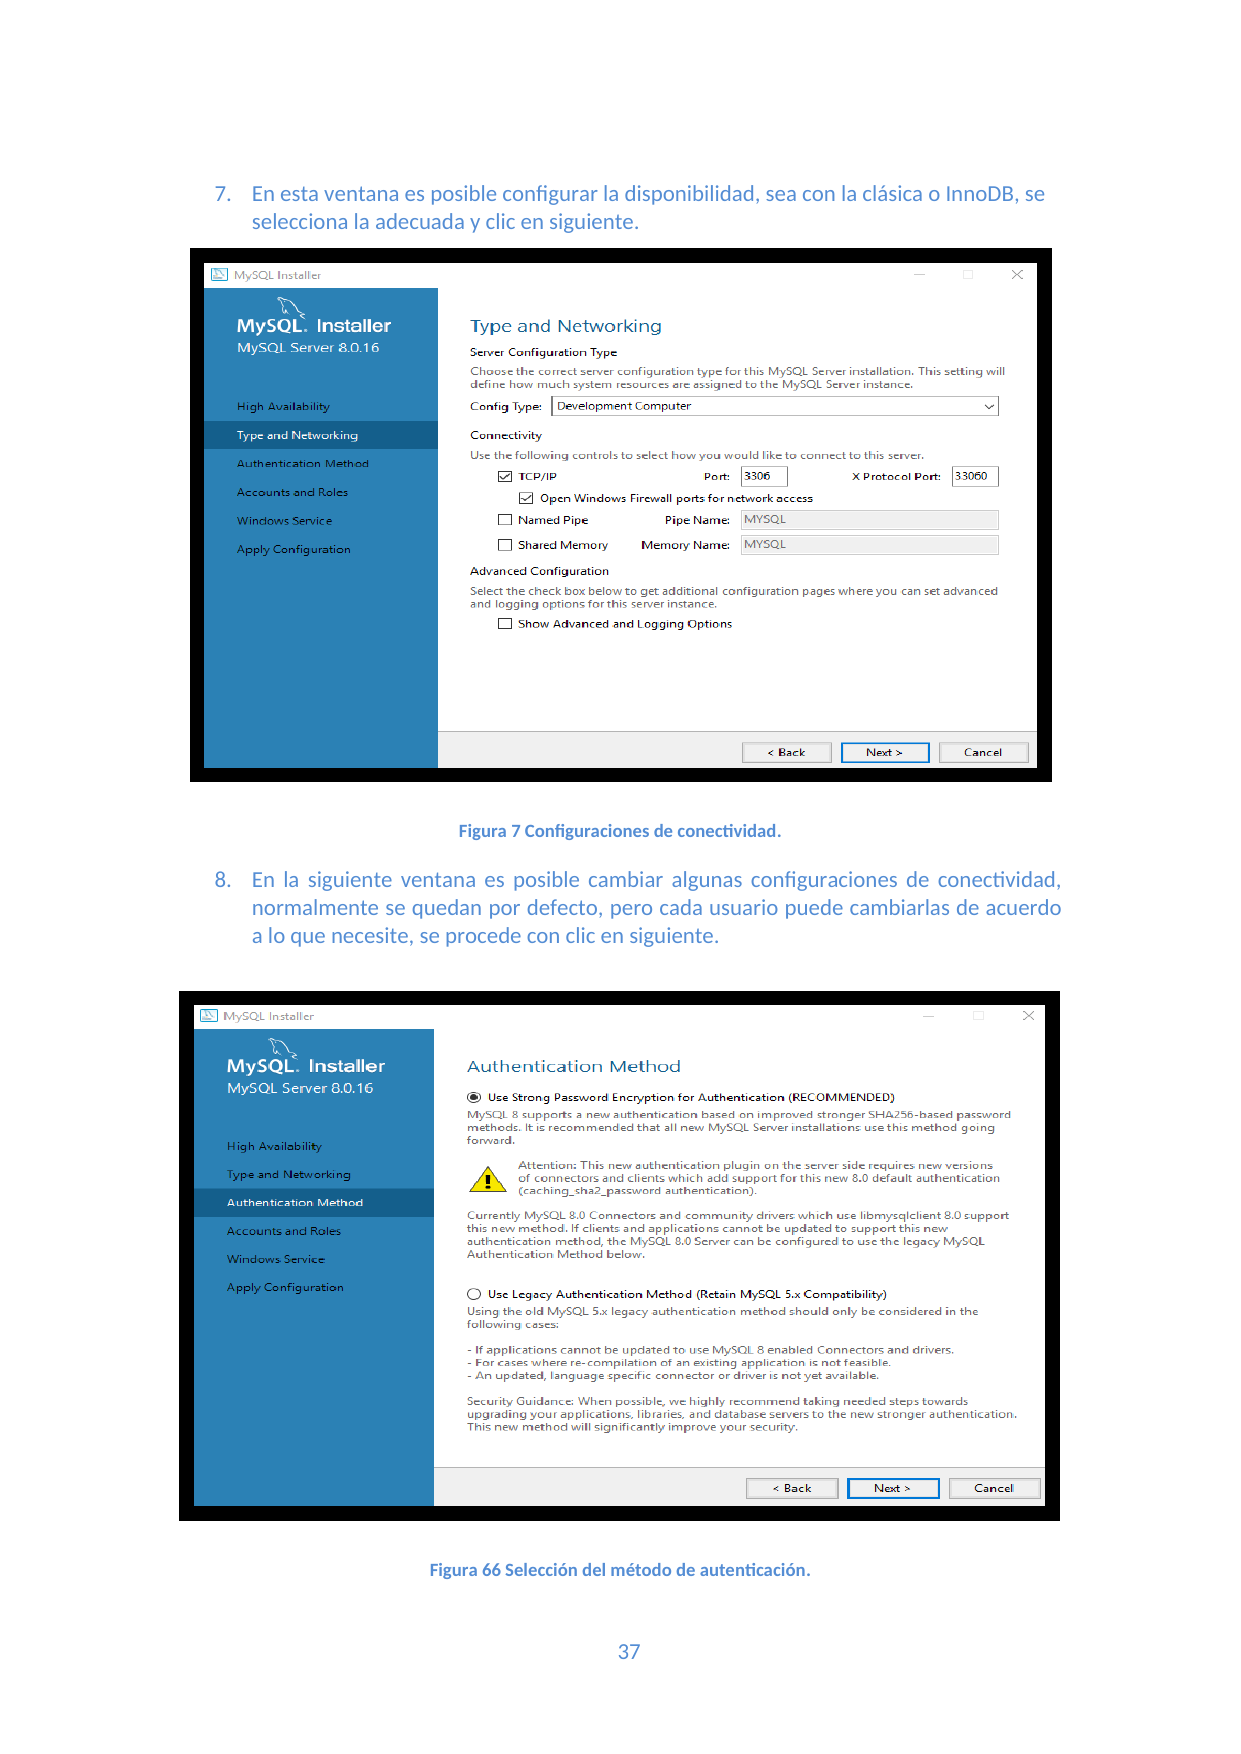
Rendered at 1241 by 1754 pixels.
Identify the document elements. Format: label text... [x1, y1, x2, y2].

list En esta ventana es posible configurar la disponibilidad, sea con la clásica o InnoDB, se selecciona la adecuada y clic en siguiente. [214, 179, 1063, 235]
picture [194, 1005, 1045, 1506]
list En la siguiente ventana es posible cambiar algunas configuraciones de conectividad, normalmente se quedan por defecto, pero cada usuario puede cambiarlas de acuerdo a lo que necesite, se procede con clic en siguiente. [214, 865, 1063, 949]
picture [204, 263, 1037, 768]
text Figura 66 Selección del método de autenticación. [177, 1558, 1063, 1581]
